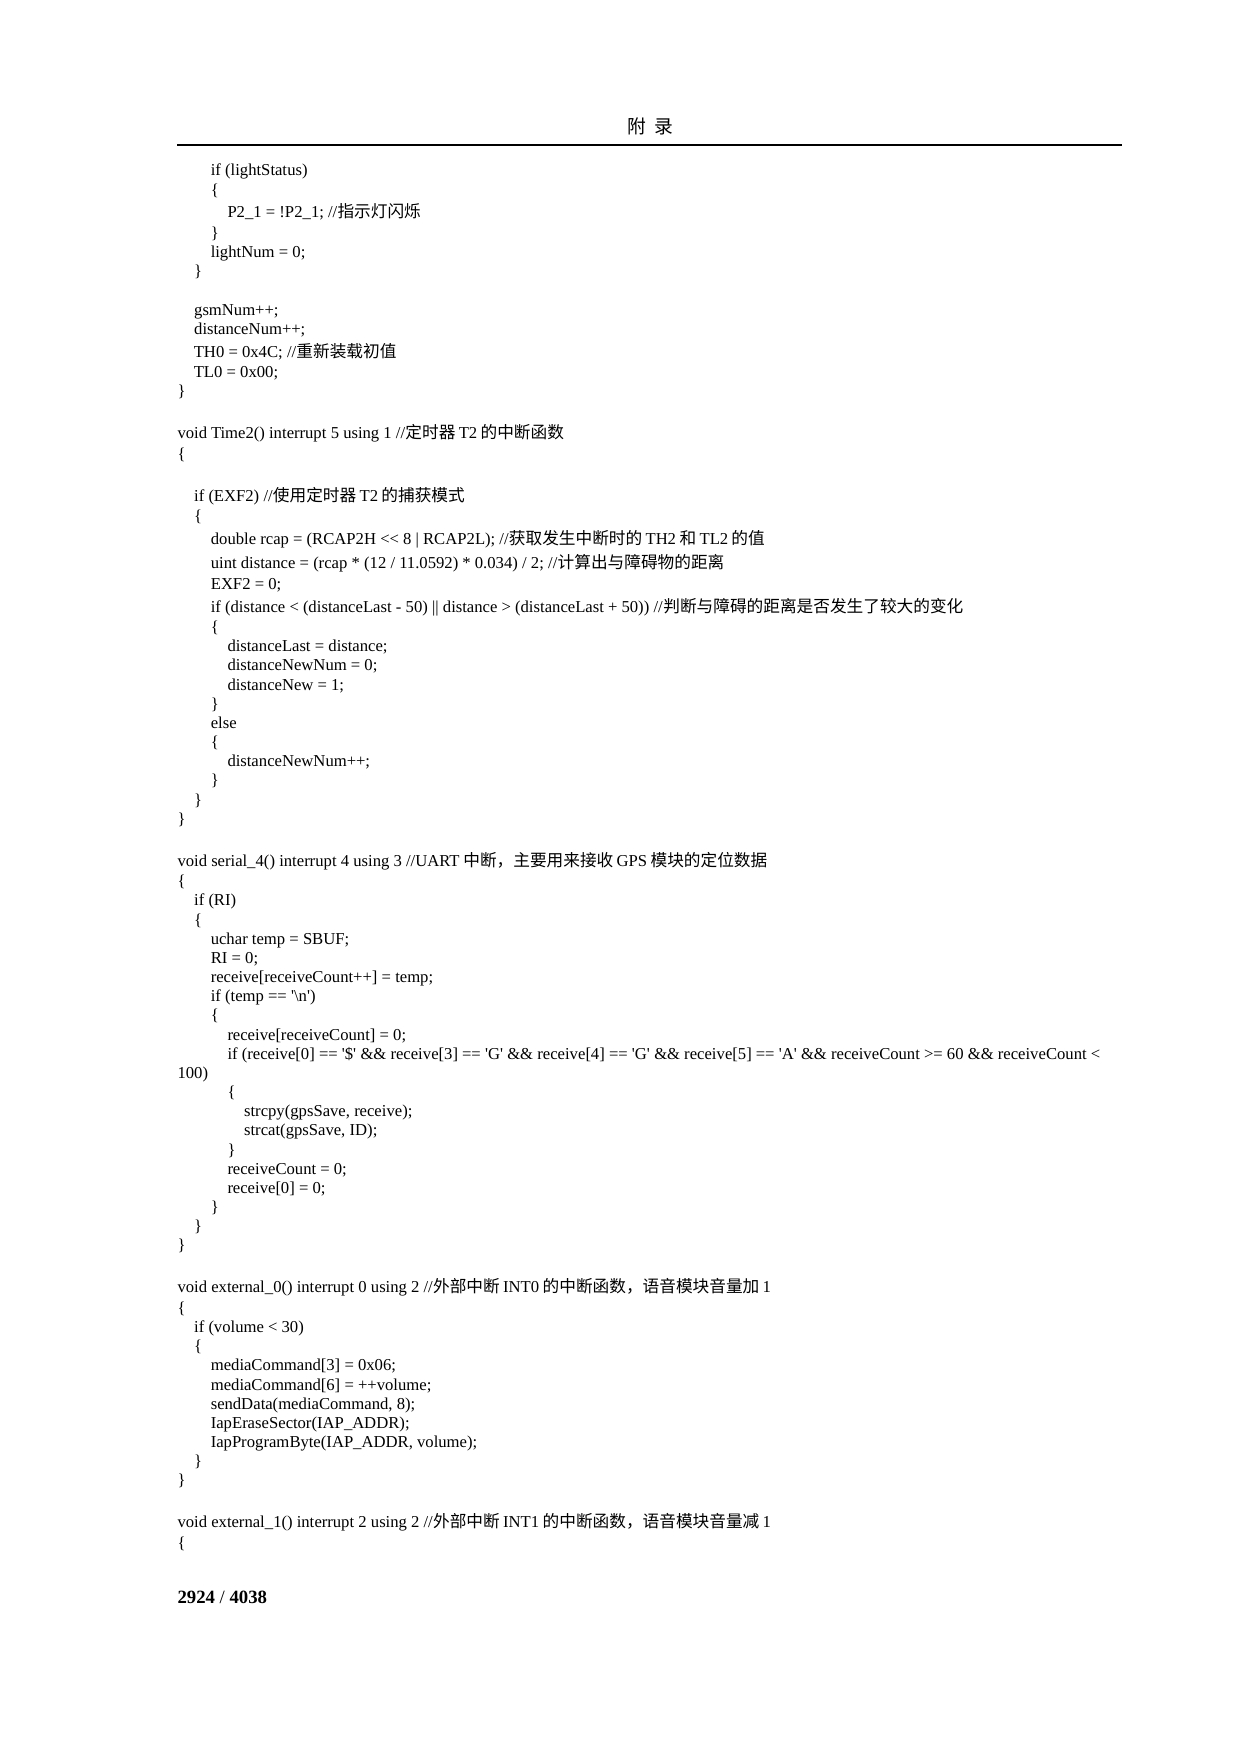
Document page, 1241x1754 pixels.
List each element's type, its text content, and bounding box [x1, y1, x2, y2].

text strcpy(gpsSave, receive); [177, 1101, 1122, 1120]
text } [177, 1451, 1122, 1470]
text uchar temp = SBUF; [177, 928, 1122, 948]
text void external_1() interrupt 2 using 2 //外部中断INT1的中断函数，语音模块音量减1 [177, 1508, 1122, 1533]
text } [177, 1139, 1122, 1158]
text IapEraseSector(IAP_ADDR); [177, 1413, 1122, 1432]
text IapProgramByte(IAP_ADDR, volume); [177, 1432, 1122, 1451]
text receiveCount = 0; [177, 1158, 1122, 1178]
text } [177, 1197, 1122, 1216]
text if (EXF2) //使用定时器T2的捕获模式 [177, 482, 1122, 506]
text } [177, 261, 1122, 280]
text } [177, 381, 1122, 400]
text { [177, 732, 1122, 751]
text distanceNewNum++; [177, 751, 1122, 770]
text } [177, 223, 1122, 242]
text { [177, 1533, 1122, 1552]
text mediaCommand[6] = ++volume; [177, 1374, 1122, 1393]
text distanceNew = 1; [177, 674, 1122, 693]
text } [177, 1216, 1122, 1235]
text { [177, 443, 1122, 463]
text { [177, 1298, 1122, 1317]
text if (lightStatus) [177, 160, 1122, 179]
text distanceNum++; [177, 318, 1122, 338]
text } [177, 770, 1122, 789]
text { [177, 1336, 1122, 1355]
text mediaCommand[3] = 0x06; [177, 1355, 1122, 1374]
text { [177, 909, 1122, 928]
text } [177, 693, 1122, 713]
text double rcap = (RCAP2H << 8 | RCAP2L); //获取发生中断时的TH2和TL2的值 [177, 525, 1122, 549]
text { [177, 1005, 1122, 1024]
text distanceLast = distance; [177, 636, 1122, 655]
text if (RI) [177, 890, 1122, 909]
text { [177, 179, 1122, 198]
text else [177, 713, 1122, 732]
text { [177, 1082, 1122, 1101]
text RI = 0; [177, 948, 1122, 967]
text lightNum = 0; [177, 242, 1122, 261]
text void external_0() interrupt 0 using 2 //外部中断INT0的中断函数，语音模块音量加1 [177, 1273, 1122, 1298]
text distanceNewNum = 0; [177, 655, 1122, 674]
text } [177, 789, 1122, 808]
text receive[receiveCount] = 0; [177, 1024, 1122, 1043]
text void Time2() interrupt 5 using 1 //定时器T2的中断函数 [177, 419, 1122, 443]
text } [177, 1470, 1122, 1489]
text if (receive[0] == '$' && receive[3] == 'G' && receive[4] == 'G' && receive[5] == 'A' && receiveCount >= 60 && receiveCount < 100) [177, 1043, 1122, 1082]
text { [177, 506, 1122, 525]
text uint distance = (rcap * (12 / 11.0592) * 0.034) / 2; //计算出与障碍物的距离 [177, 549, 1122, 573]
text receive[receiveCount++] = temp; [177, 967, 1122, 986]
text TH0 = 0x4C; //重新装载初值 [177, 338, 1122, 362]
text P2_1 = !P2_1; //指示灯闪烁 [177, 198, 1122, 223]
text if (volume < 30) [177, 1317, 1122, 1336]
text gsmNum++; [177, 299, 1122, 318]
text if (temp == '\n') [177, 986, 1122, 1005]
text { [177, 617, 1122, 636]
text receive[0] = 0; [177, 1178, 1122, 1197]
text TL0 = 0x00; [177, 362, 1122, 381]
text sendData(mediaCommand, 8); [177, 1393, 1122, 1413]
text } [177, 1235, 1122, 1254]
text void serial_4() interrupt 4 using 3 //UART中断，主要用来接收GPS模块的定位数据 [177, 847, 1122, 871]
text strcat(gpsSave, ID); [177, 1120, 1122, 1139]
text EXF2 = 0; [177, 573, 1122, 593]
text { [177, 871, 1122, 890]
text } [177, 808, 1122, 828]
text if (distance < (distanceLast - 50) || distance > (distanceLast + 50)) //判断与障碍的距离是否发生了较大的变化 [177, 593, 1122, 617]
